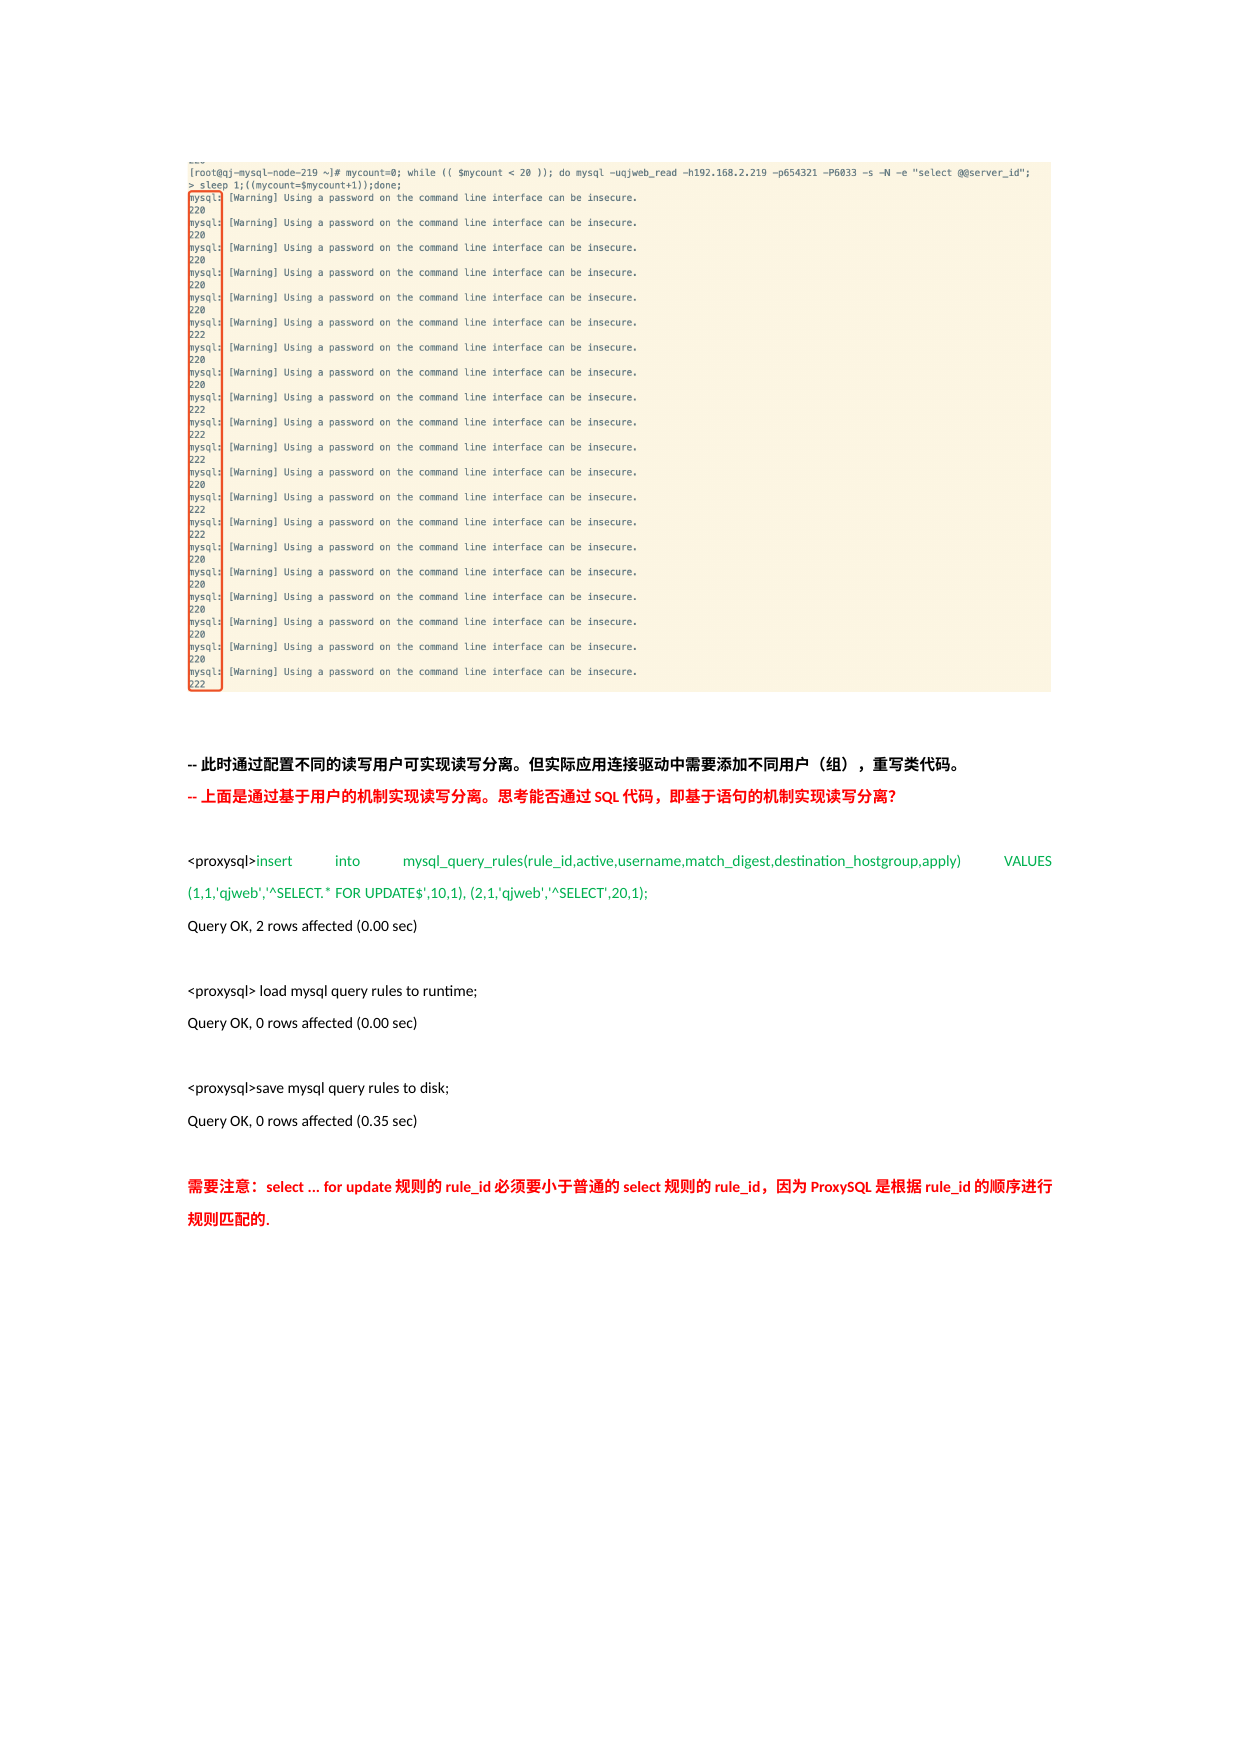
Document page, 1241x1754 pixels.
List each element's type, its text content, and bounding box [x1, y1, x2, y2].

text <proxysql>insert into mysql_query_rules(rule_id,active,username,match_digest,destination_hostgroup,apply) VALUES (1,1,'qjweb','^SELECT.* FOR UPDATE$',10,1), (2,1,'qjweb','^SELECT',20,1); [187, 844, 1053, 909]
text Query OK, 0 rows affected (0.00 sec) [187, 1007, 1053, 1039]
text <proxysql> load mysql query rules to runtime; [187, 974, 1053, 1007]
text Query OK, 0 rows affected (0.35 sec) [187, 1104, 1053, 1137]
text 需要注意：select ... for update规则的rule_id必须要小于普通的select规则的rule_id，因为ProxySQL是根据rule_id的顺序进行规则匹配的. [187, 1169, 1053, 1234]
picture [187, 162, 1051, 692]
text -- 此时通过配置不同的读写用户可实现读写分离。但实际应用连接驱动中需要添加不同用户（组），重写类代码。 [187, 747, 1053, 779]
text -- 上面是通过基于用户的机制实现读写分离。思考能否通过SQL代码，即基于语句的机制实现读写分离？ [187, 779, 1053, 812]
text Query OK, 2 rows affected (0.00 sec) [187, 909, 1053, 942]
text <proxysql>save mysql query rules to disk; [187, 1072, 1053, 1104]
